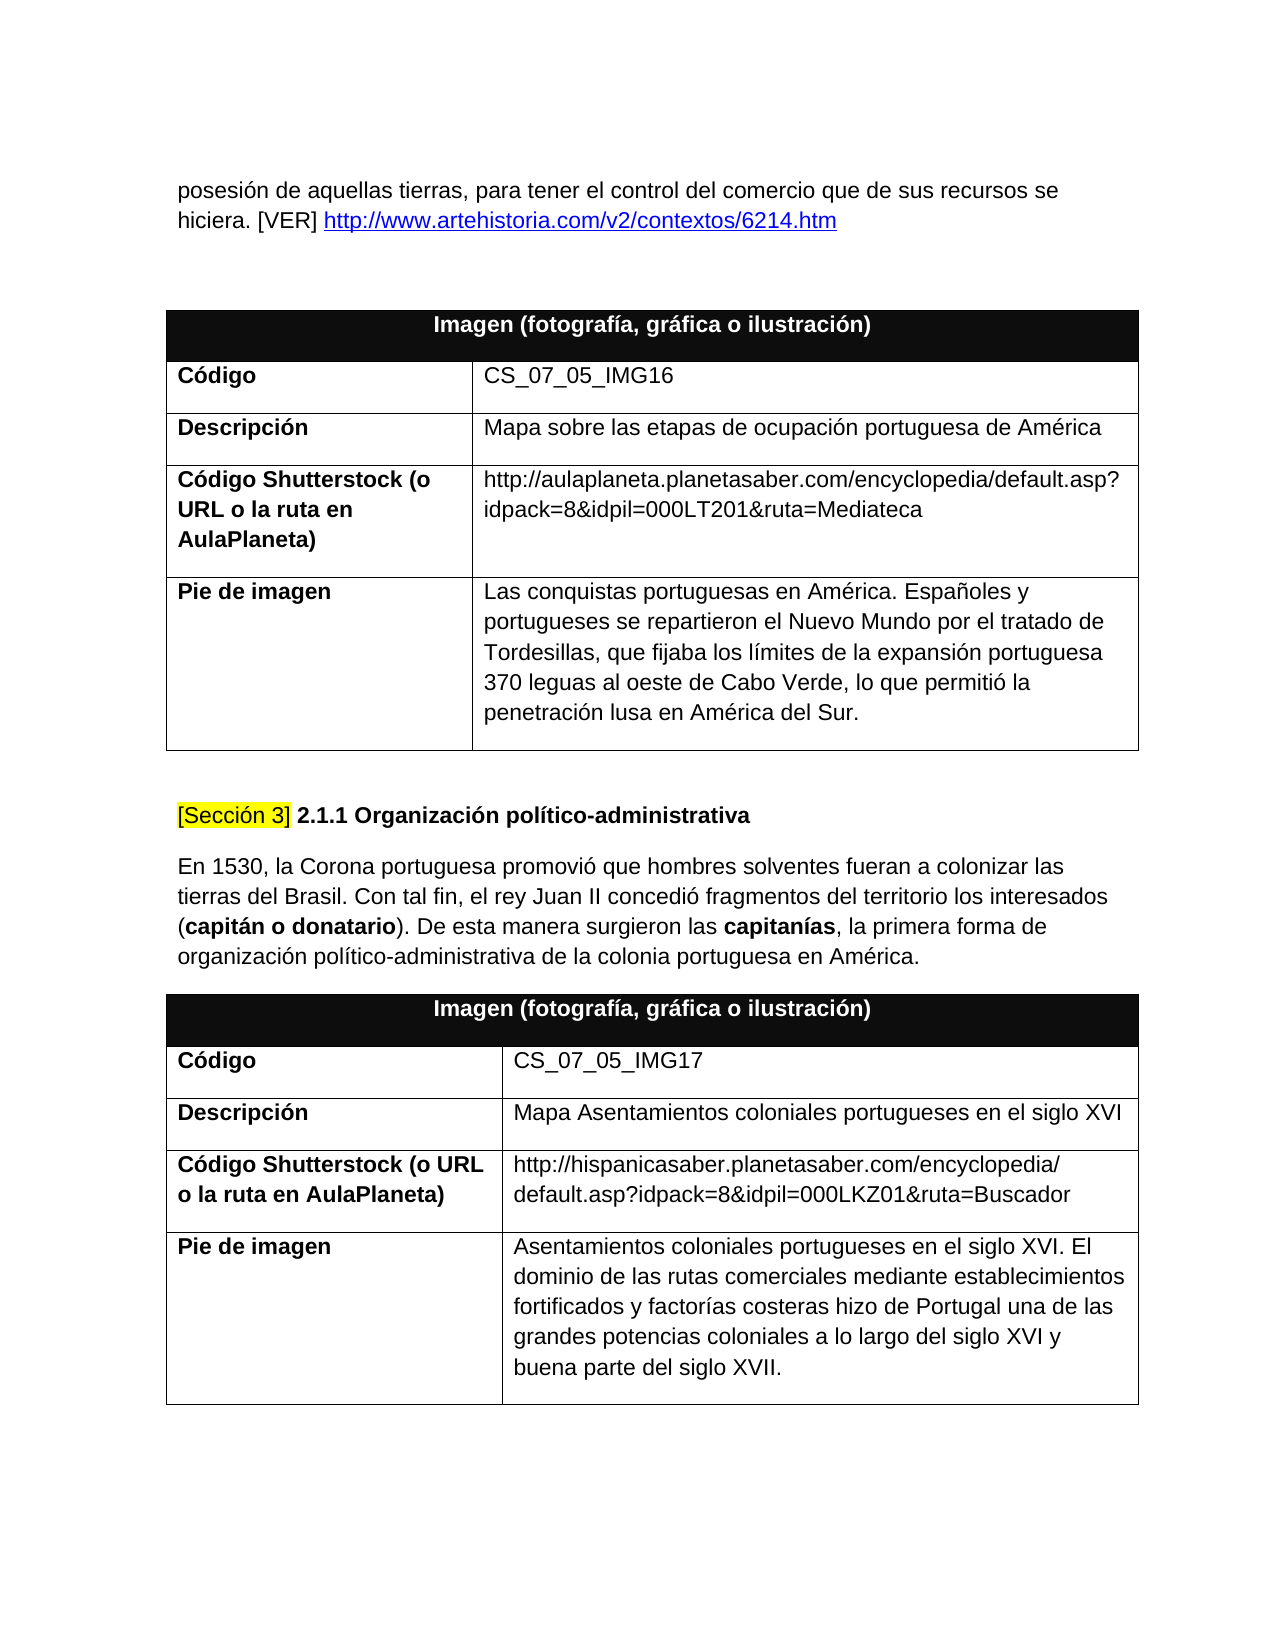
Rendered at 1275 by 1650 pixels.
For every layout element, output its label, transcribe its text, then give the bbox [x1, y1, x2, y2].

table_cell CS_07_05_IMG16 [473, 362, 1138, 413]
table_cell Mapa sobre las etapas de ocupación portuguesa de América [473, 414, 1138, 465]
table_cell Asentamientos coloniales portugueses en el siglo XVI. El dominio de las rutas comerciales mediante establecimientos fortificados y factorías costeras hizo de Portugal una de las grandes potencias coloniales a lo largo del siglo XVI y buena parte del siglo XVII. [503, 1233, 1138, 1404]
table_cell Descripción [167, 1099, 502, 1150]
table_cell Código Shutterstock (o URL o la ruta en AulaPlaneta) [167, 1151, 502, 1232]
table_cell Pie de imagen [167, 578, 472, 749]
table_cell Código Shutterstock (o URL o la ruta en AulaPlaneta) [167, 466, 472, 577]
table_cell CS_07_05_IMG17 [503, 1047, 1138, 1098]
table_cell Las conquistas portuguesas en América. Españoles y portugueses se repartieron el Nuevo Mundo por el tratado de Tordesillas, que fijaba los límites de la expansión portuguesa 370 leguas al oeste de Cabo Verde, lo que permitió la penetración lusa en América del Sur. [473, 578, 1138, 749]
table_cell Código [167, 1047, 502, 1098]
text [Sección 3] 2.1.1 Organización político-administrativa [291, 802, 1127, 828]
table_cell Pie de imagen [167, 1233, 502, 1404]
table_cell http://aulaplaneta.planetasaber.com/encyclopedia/default.asp?idpack=8&idpil=000LT201&ruta=Mediateca [473, 466, 1138, 577]
table_cell Mapa Asentamientos coloniales portugueses en el siglo XVI [503, 1099, 1138, 1150]
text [177, 177, 1127, 234]
table_header Imagen (fotografía, gráfica o ilustración) [167, 311, 1138, 361]
table_header Imagen (fotografía, gráfica o ilustración) [167, 995, 1138, 1046]
table_cell Descripción [167, 414, 472, 465]
table_cell http://hispanicasaber.planetasaber.com/encyclopedia/default.asp?idpack=8&idpil=000LKZ01&ruta=Buscador [503, 1151, 1138, 1232]
text En 1530, la Corona portuguesa promovió que hombres solventes fueran a colonizar las tierras del Brasil. Con tal fin, el rey Juan II concedió fragmentos del territorio los interesados (capitán o donatario). De esta manera surgieron las capitanías, la primera forma de organización político-administrativa de la colonia portuguesa en América. [177, 853, 1127, 970]
table_cell Código [167, 362, 472, 413]
